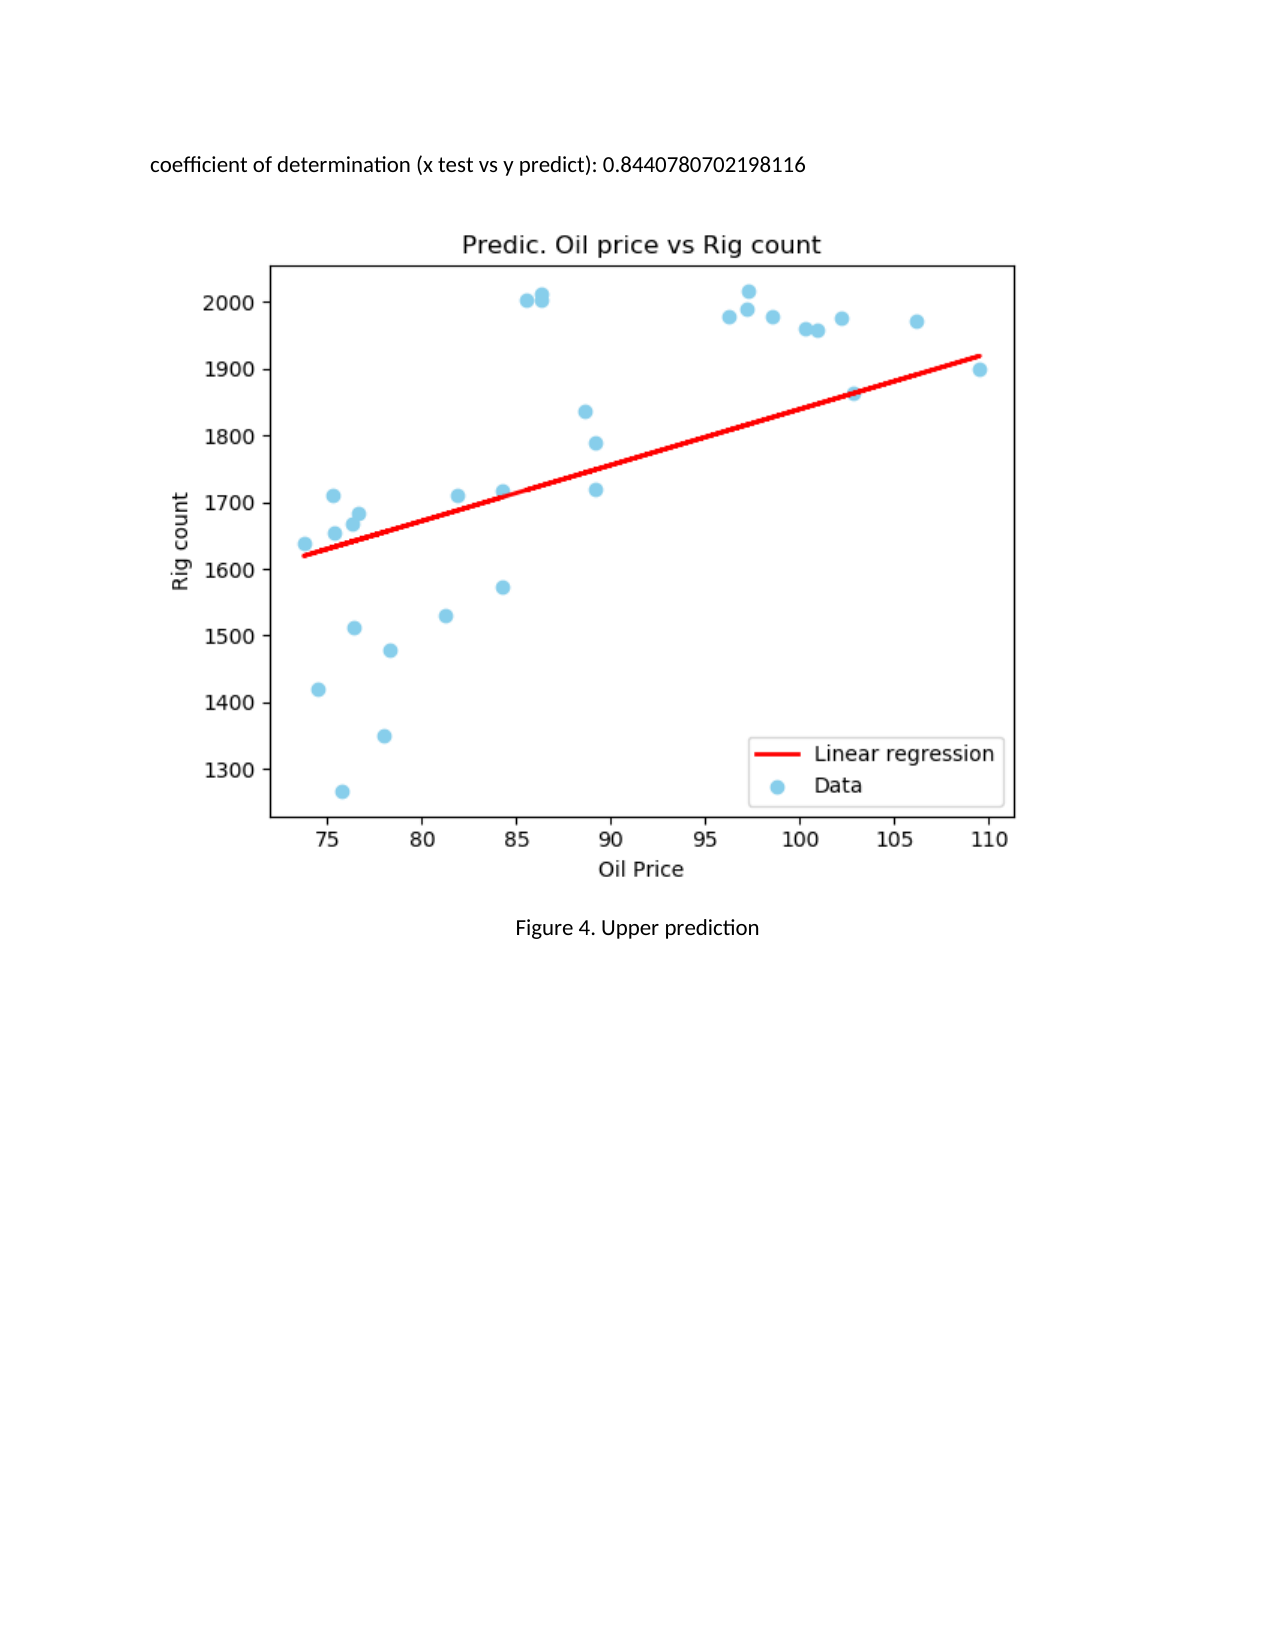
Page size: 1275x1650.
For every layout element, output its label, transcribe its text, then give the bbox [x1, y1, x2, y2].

text Figure 4. Upper prediction [150, 913, 1125, 941]
picture [150, 180, 1110, 895]
